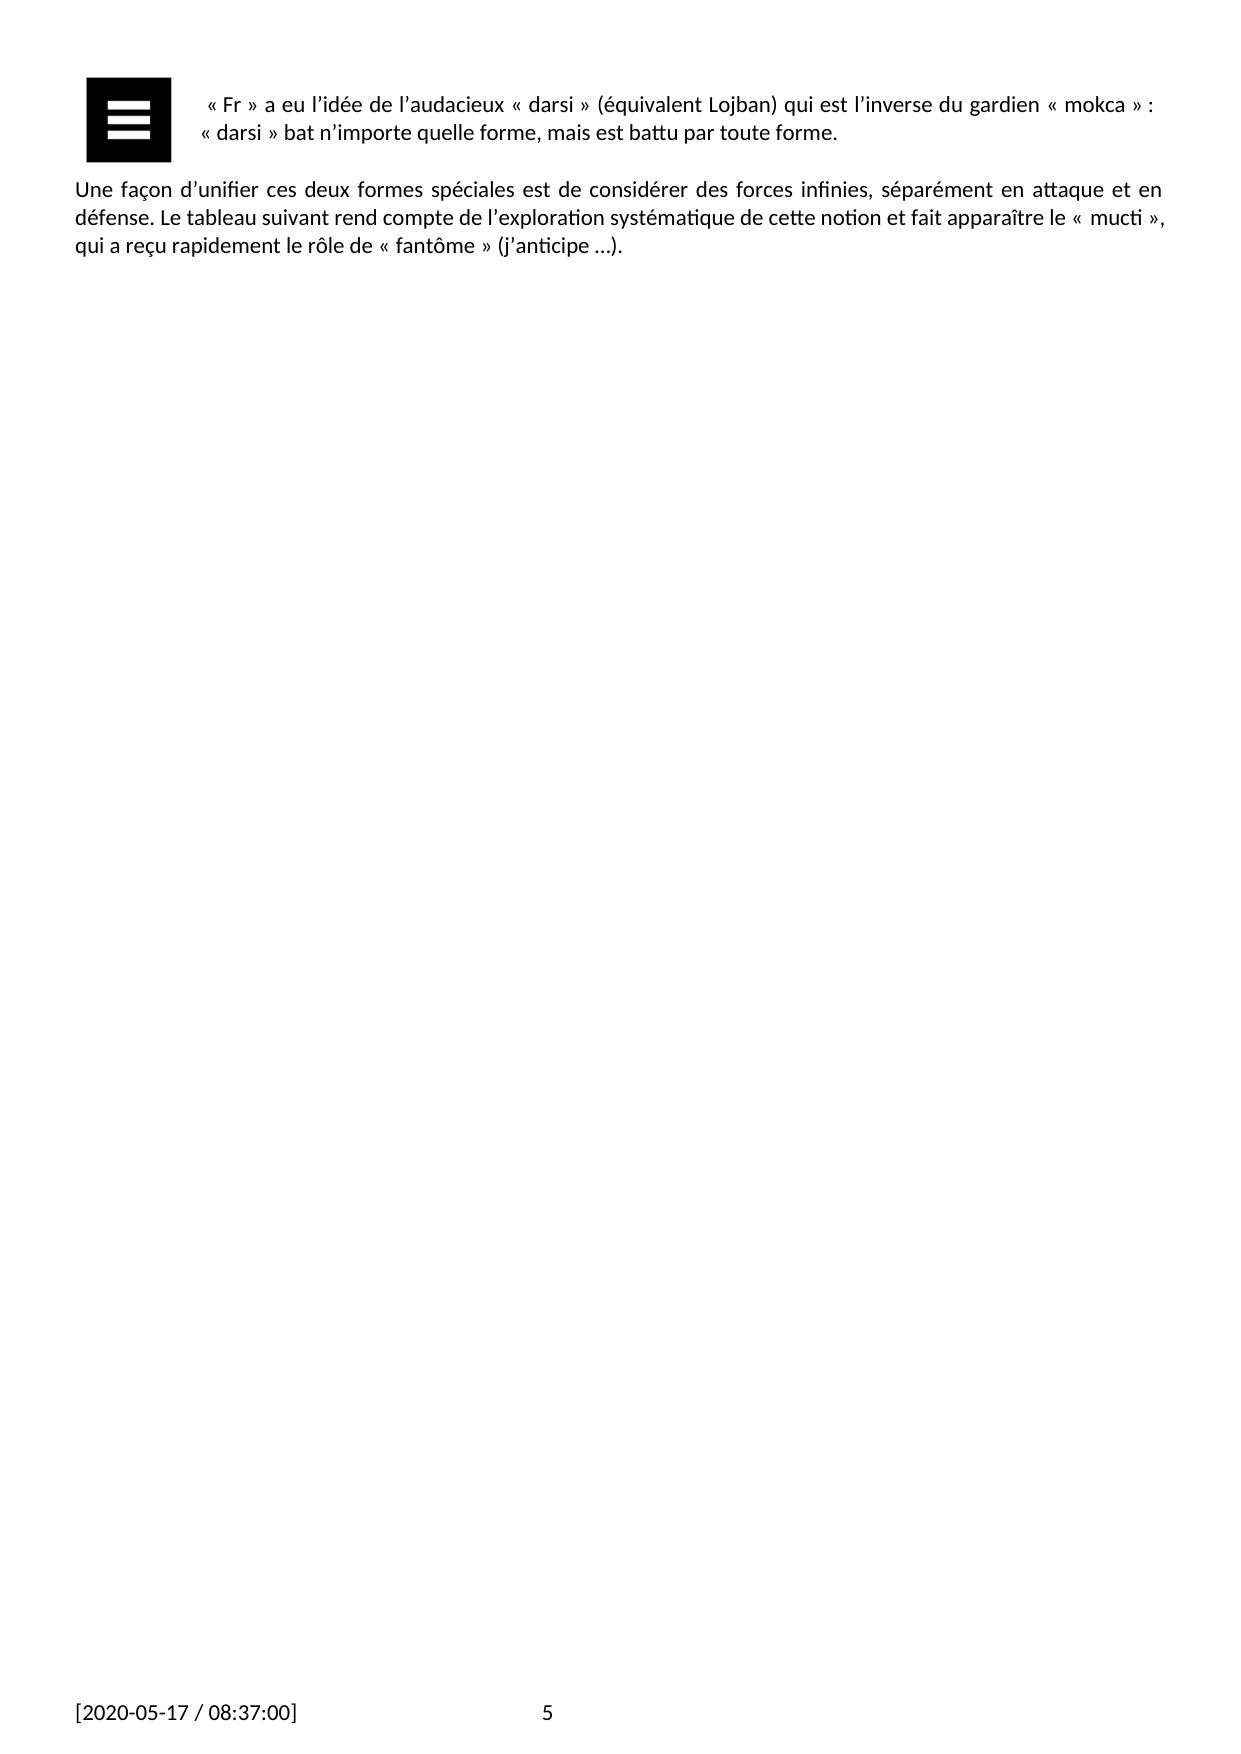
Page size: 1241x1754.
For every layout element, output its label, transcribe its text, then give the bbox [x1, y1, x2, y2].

picture [86, 75, 177, 163]
table_header [75, 75, 188, 175]
text Une façon d’unifier ces deux formes spéciales est de considérer des forces infinies, séparément en attaque et en défense. Le tableau suivant rend compte de l’exploration systématique de cette notion et fait apparaître le « mucti », qui a reçu rapidement le rôle de « fantôme » (j’anticipe …). [75, 175, 1165, 259]
table_header « Fr » a eu l’idée de l’audacieux « darsi » (équivalent Lojban) qui est l’inverse du gardien « mokca » : « darsi » bat n’importe quelle forme, mais est battu par toute forme. [188, 75, 1165, 175]
